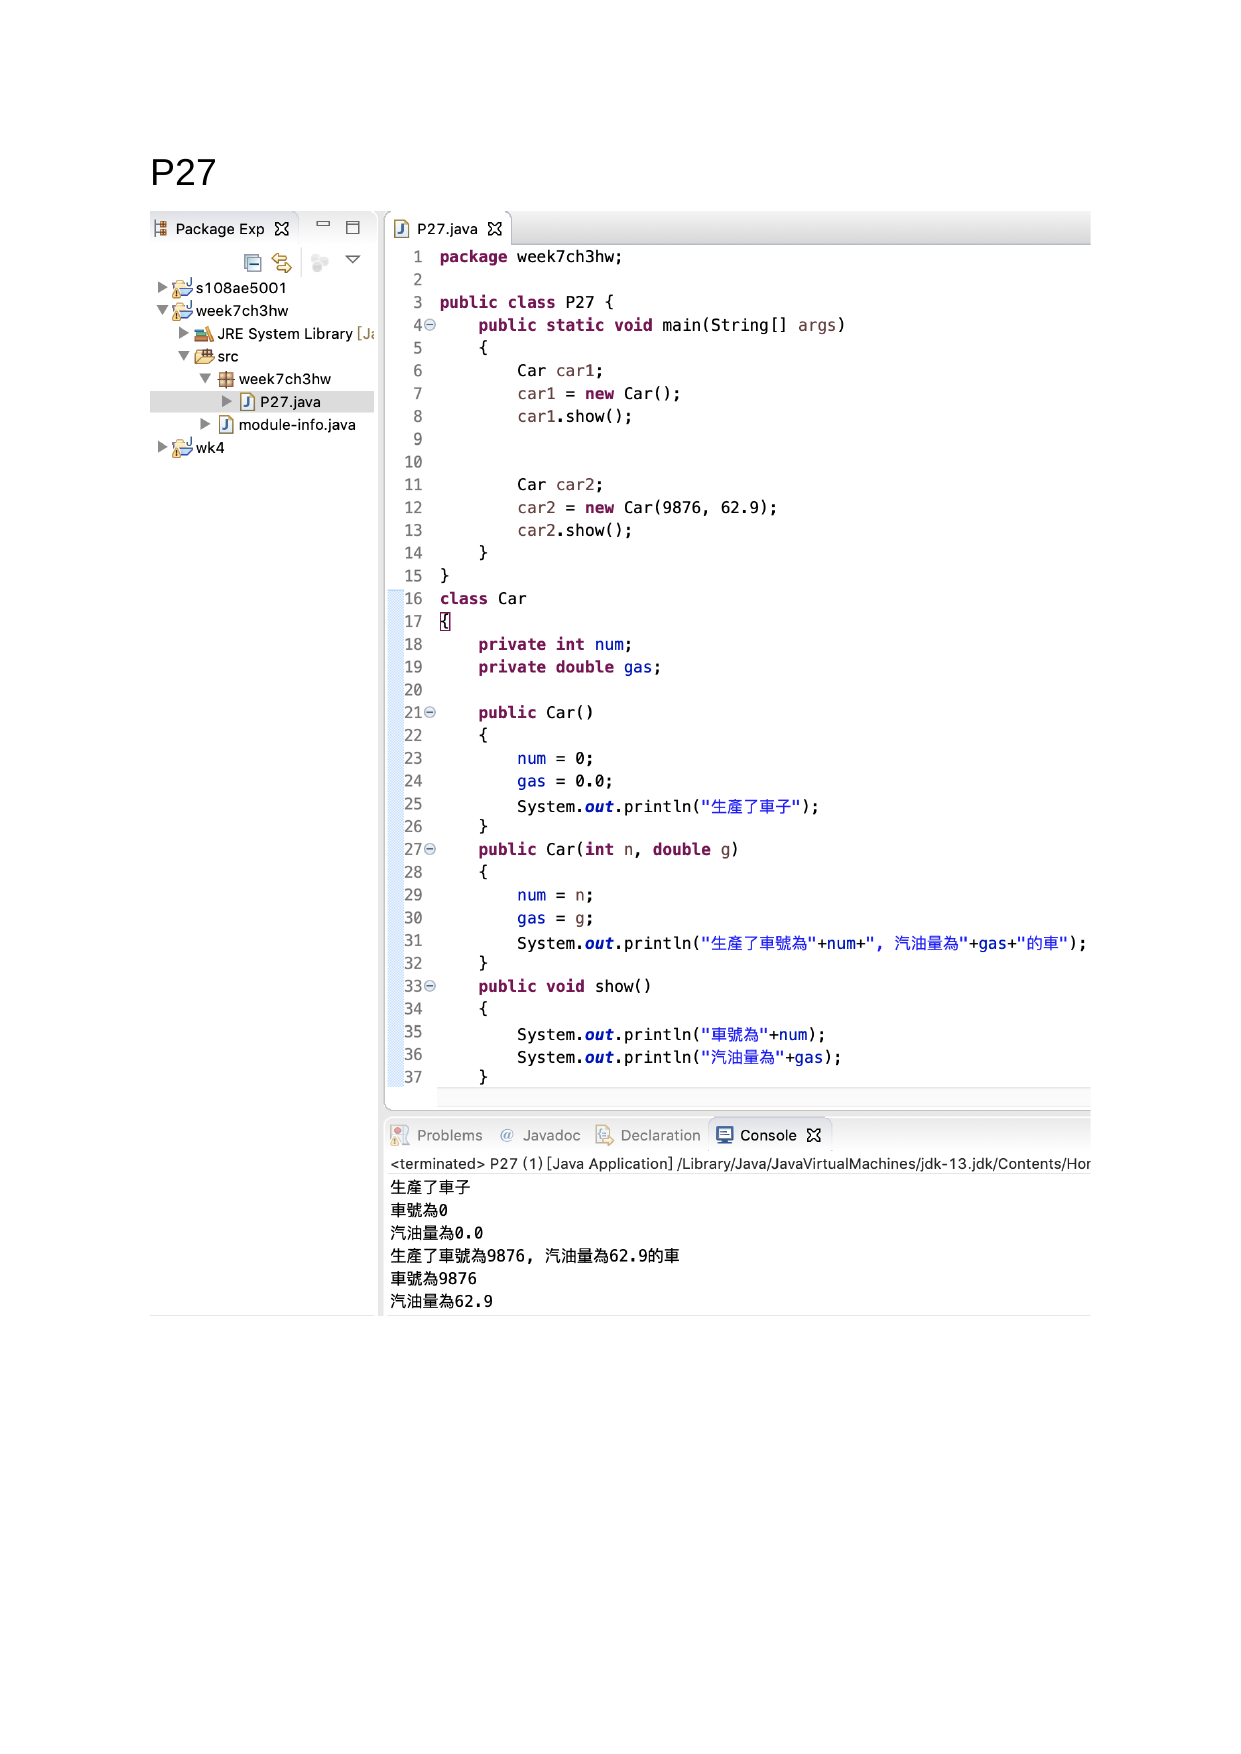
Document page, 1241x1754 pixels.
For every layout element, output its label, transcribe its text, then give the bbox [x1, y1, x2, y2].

text P27 [150, 150, 1090, 193]
picture [150, 211, 1091, 1316]
